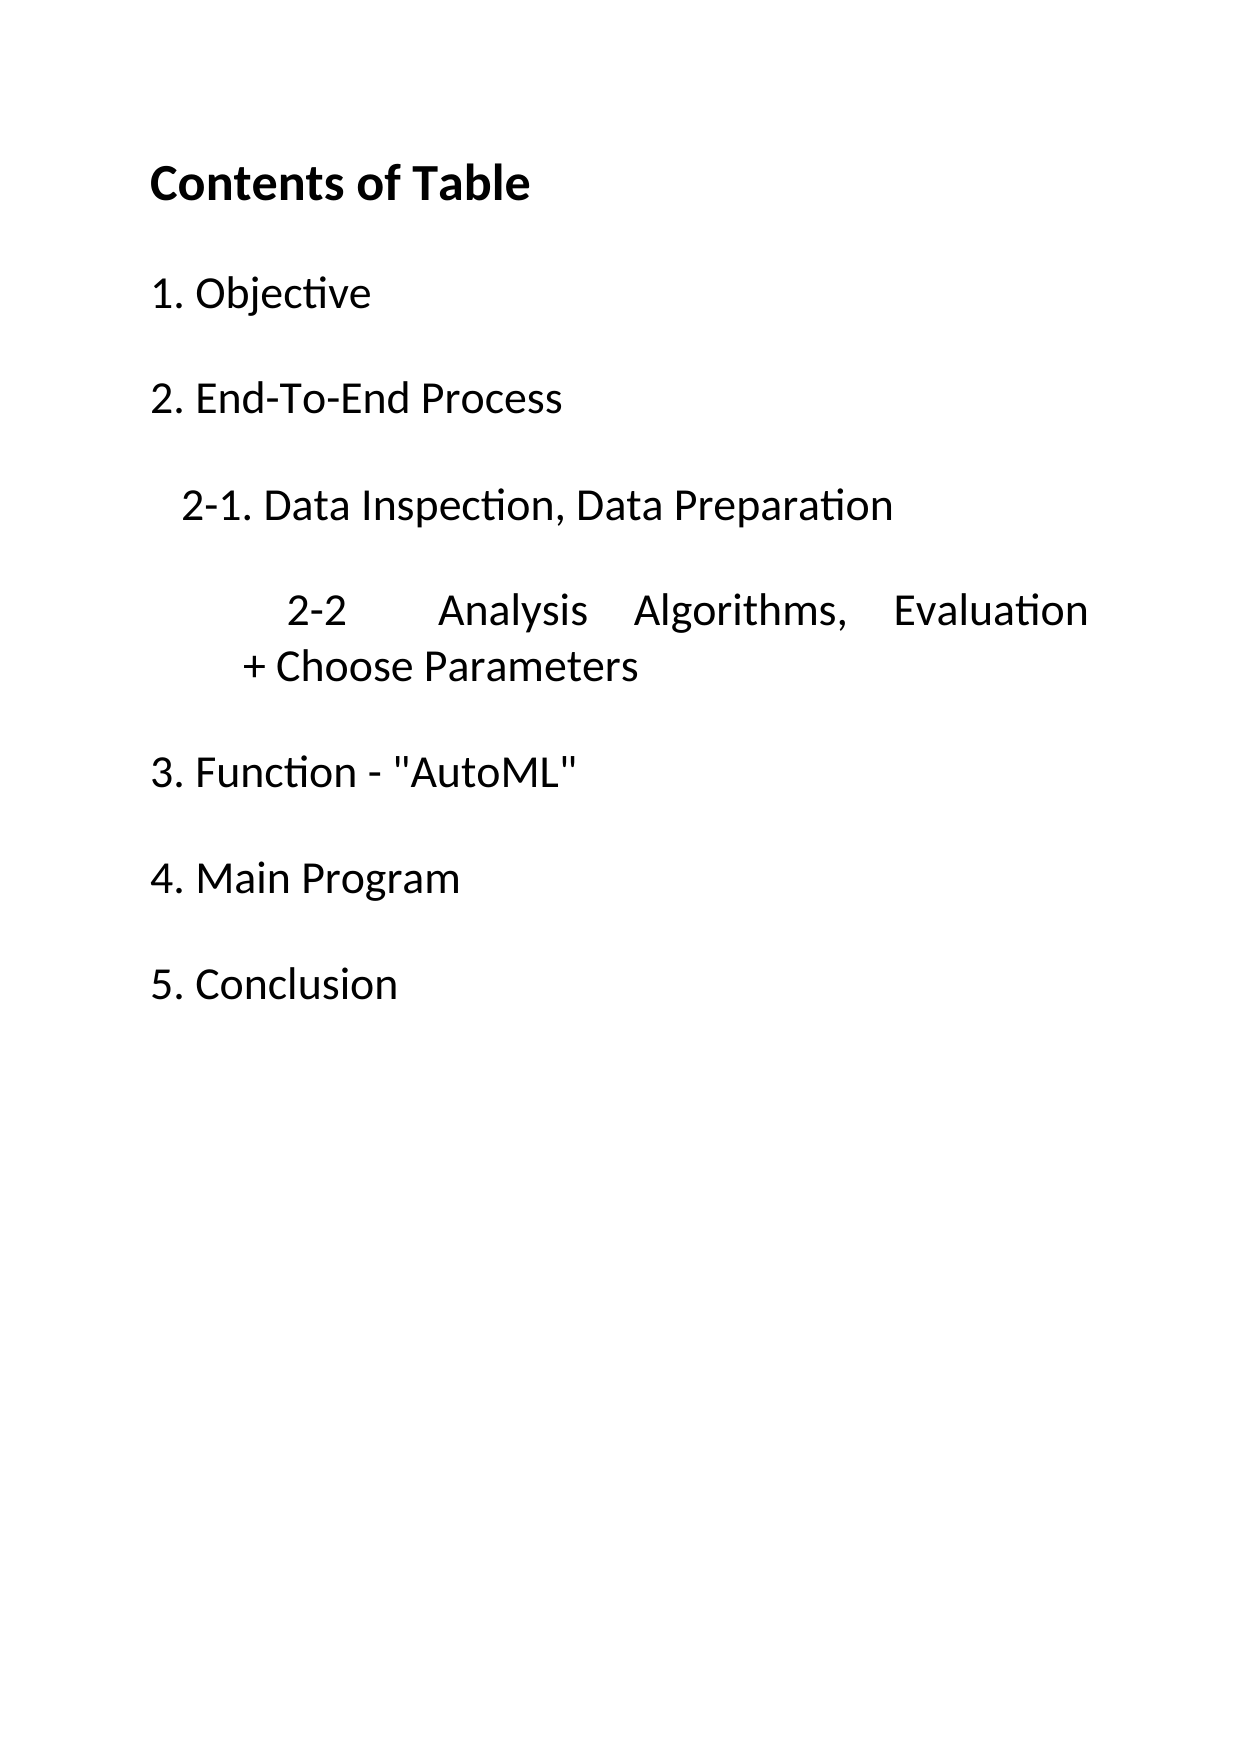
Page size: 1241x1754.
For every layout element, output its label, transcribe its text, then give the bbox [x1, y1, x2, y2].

subtitle Contents of Table [150, 150, 1090, 213]
subtitle 1. Objective [150, 263, 1090, 319]
subtitle 4. Main Program [150, 849, 1090, 905]
subtitle 2. End-To-End Process [150, 369, 1090, 425]
subtitle 2-2 Analysis Algorithms, Evaluation + Choose Parameters [150, 581, 1090, 693]
subtitle 5. Conclusion [150, 955, 1090, 1011]
subtitle 3. Function - "AutoML" [150, 743, 1090, 799]
subtitle 2-1. Data Inspection, Data Preparation [150, 475, 1090, 531]
